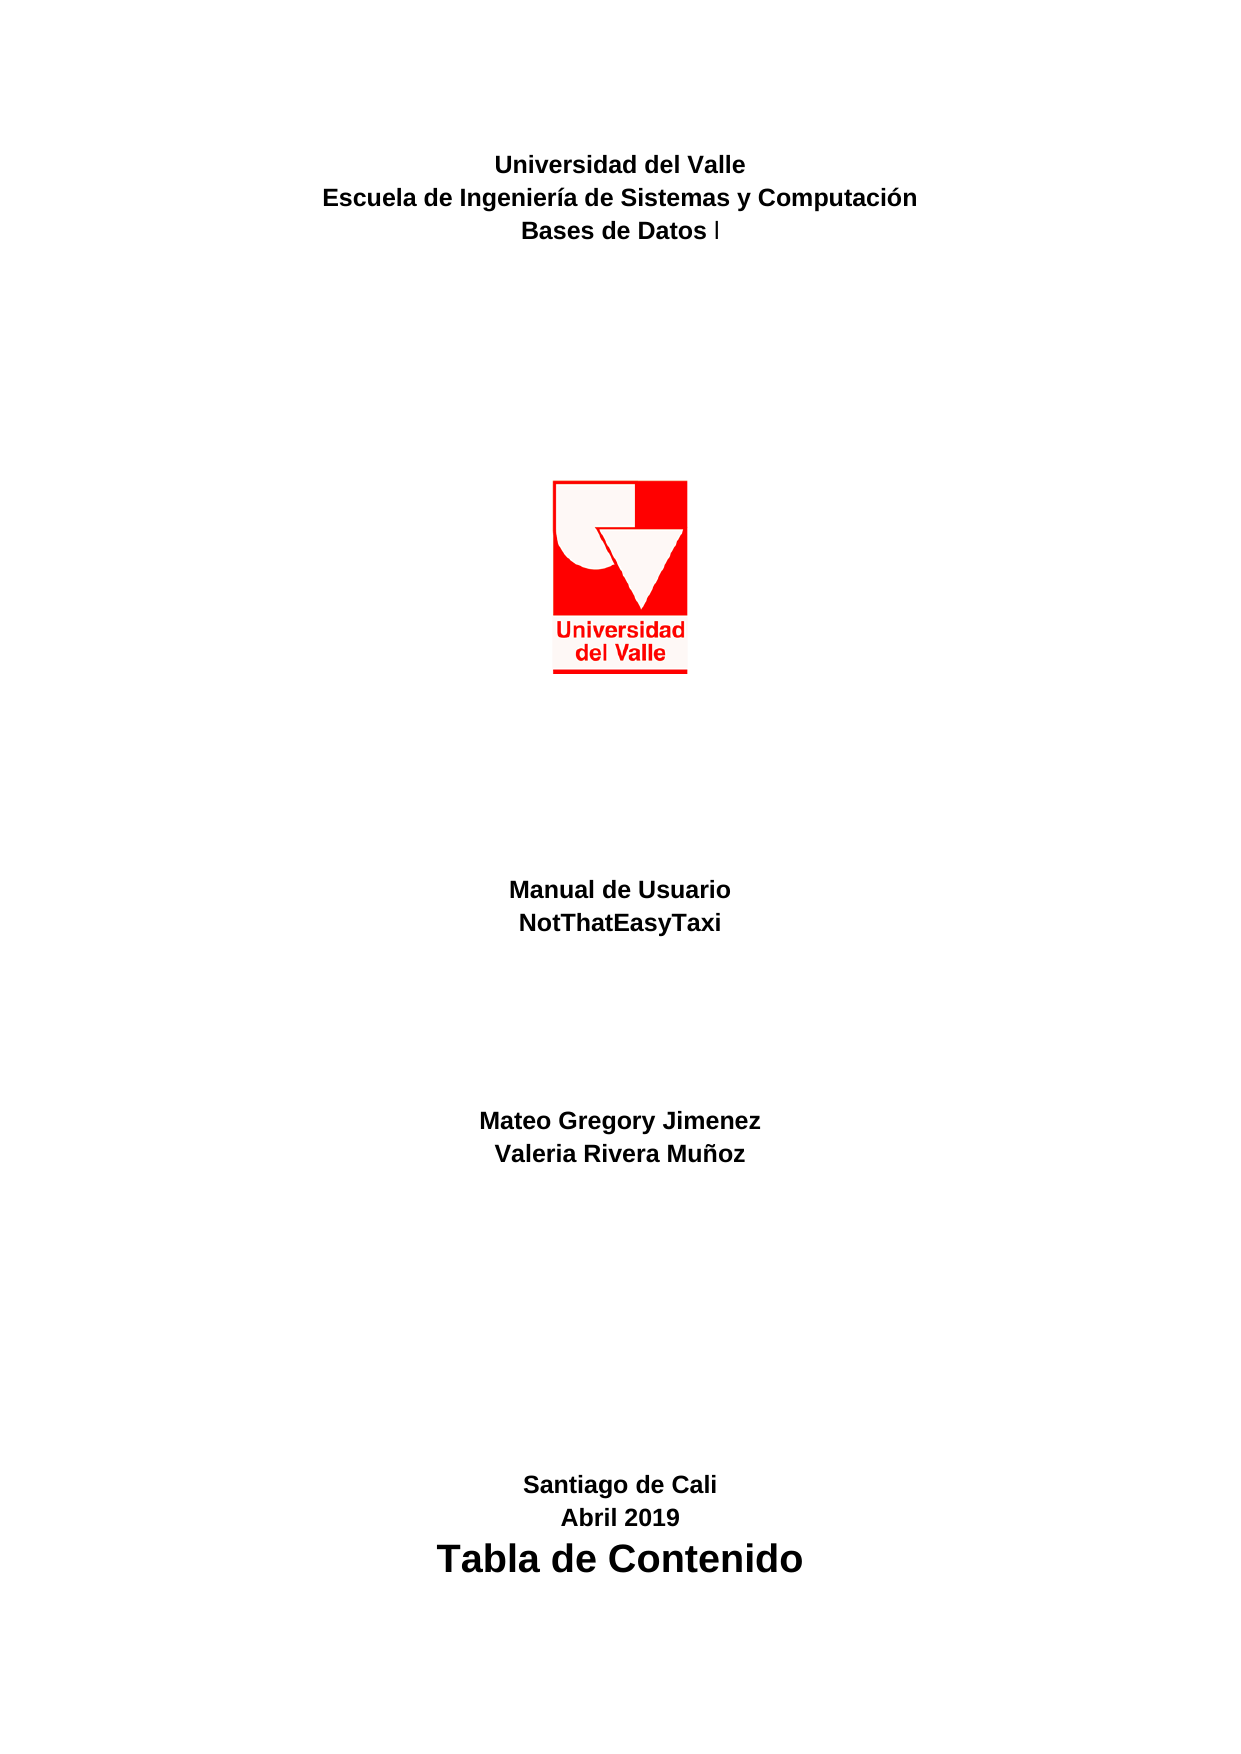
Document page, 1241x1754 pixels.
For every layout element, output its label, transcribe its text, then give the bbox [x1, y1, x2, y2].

text Universidad del Valle [150, 150, 1090, 179]
text Manual de Usuario [150, 875, 1090, 904]
text Escuela de Ingeniería de Sistemas y Computación [150, 183, 1090, 212]
text Tabla de Contenido [150, 1536, 1090, 1581]
text NotThatEasyTaxi [150, 908, 1090, 937]
text Santiago de Cali [150, 1469, 1090, 1498]
text Abril 2019 [150, 1503, 1090, 1531]
text Mateo Gregory Jimenez [150, 1106, 1090, 1135]
picture [552, 480, 688, 674]
text Valeria Rivera Muñoz [150, 1139, 1090, 1168]
text Bases de Datos l [150, 216, 1090, 245]
